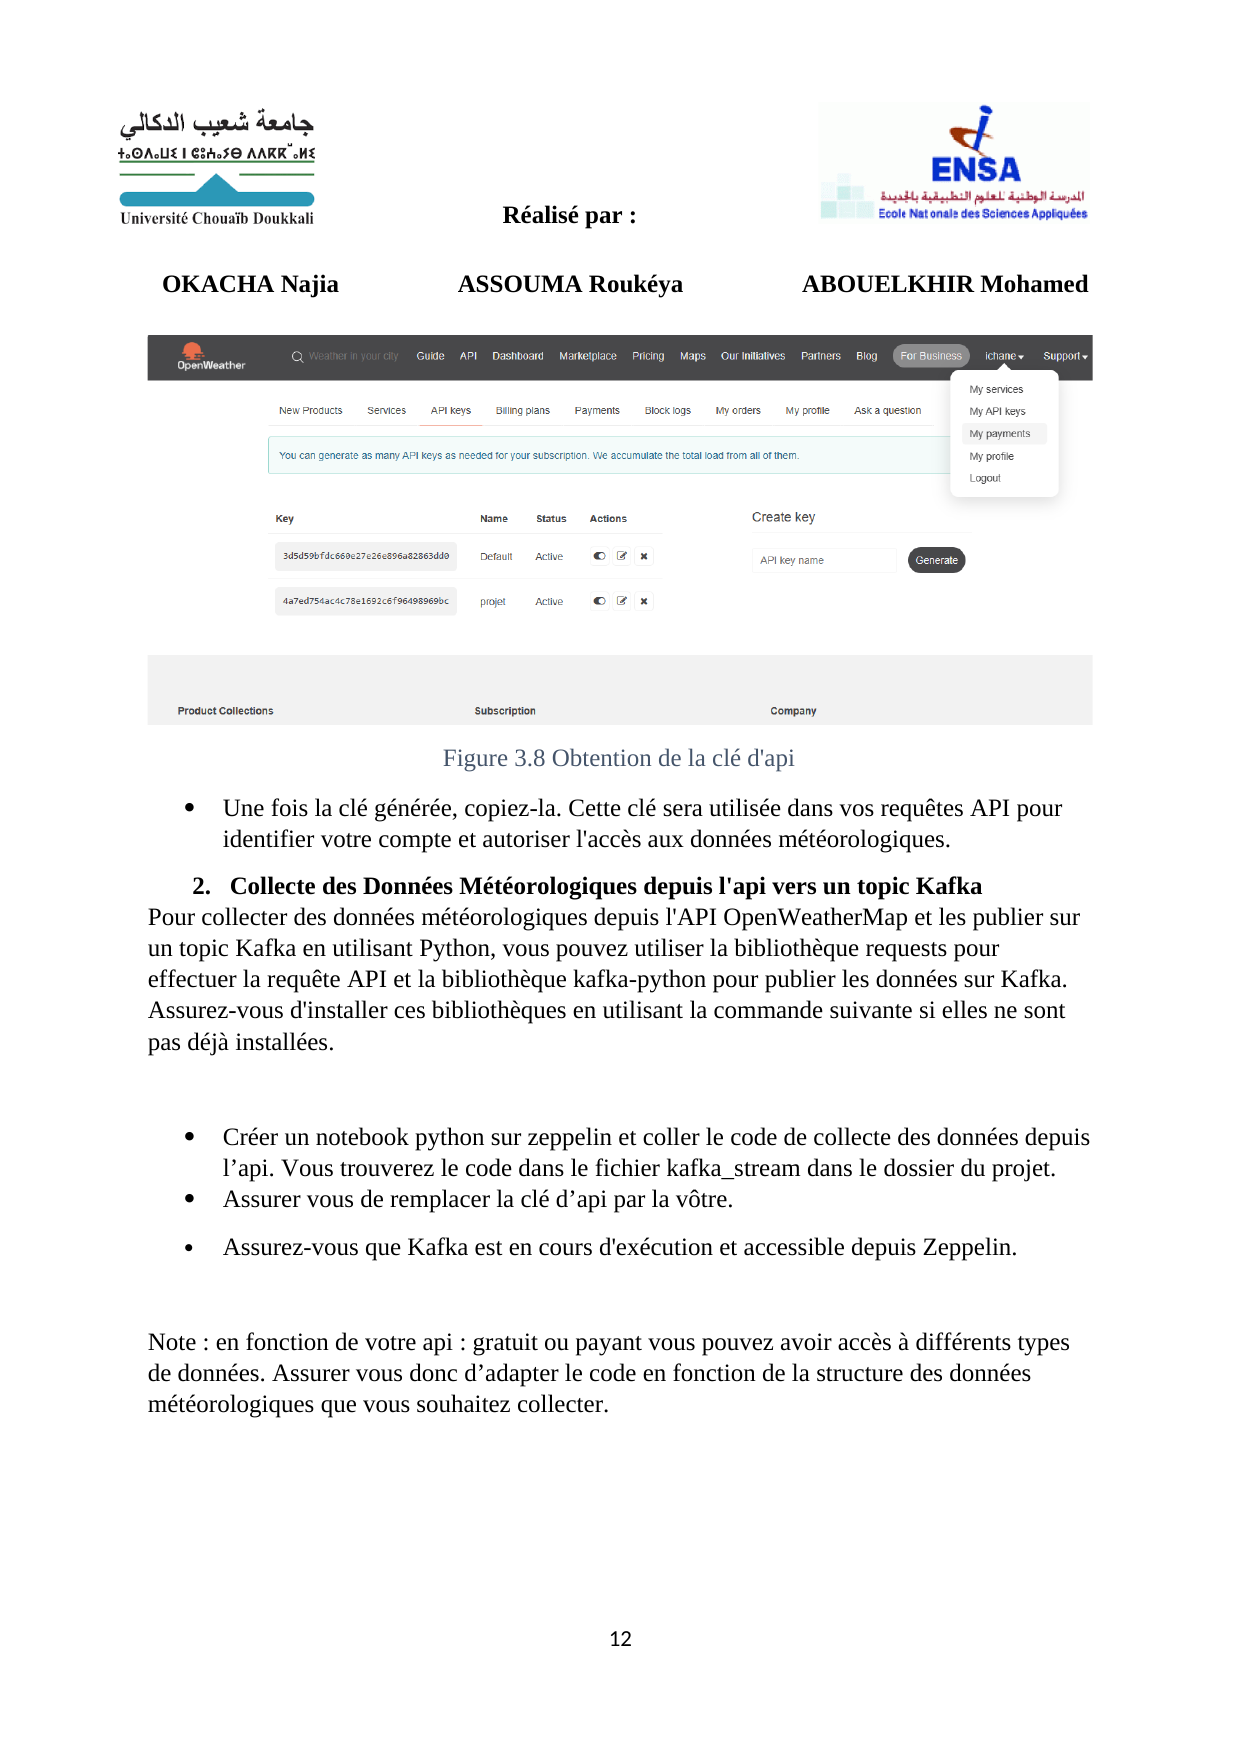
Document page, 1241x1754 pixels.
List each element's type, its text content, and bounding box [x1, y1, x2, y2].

list Créer un notebook python sur zeppelin et coller le code de collecte des données depuis l’api. Vous trouverez le code dans le fichier kafka_stream dans le dossier du projet. [185, 1122, 1093, 1182]
text Pour collecter des données météorologiques depuis l'API OpenWeatherMap et les publier sur un topic Kafka en utilisant Python, vous pouvez utiliser la bibliothèque requests pour effectuer la requête API et la bibliothèque kafka-python pour publier les données sur Kafka. Assurez-vous d'installer ces bibliothèques en utilisant la commande suivante si elles ne sont pas déjà installées. [148, 902, 1093, 1055]
text Note : en fonction de votre api : gratuit ou payant vous pouvez avoir accès à différents types de données. Assurer vous donc d’adapter le code en fonction de la structure des données météorologiques que vous souhaitez collecter. [148, 1327, 1093, 1418]
picture [818, 102, 1091, 224]
list Assurer vous de remplacer la clé d’api par la vôtre. [185, 1184, 1093, 1213]
subtitle Collecte des Données Météorologiques depuis l'api vers un topic Kafka [192, 871, 1093, 900]
picture [147, 335, 1093, 725]
list Assurez-vous que Kafka est en cours d'exécution et accessible depuis Zeppelin. [185, 1232, 1093, 1261]
list Une fois la clé générée, copiez-la. Cette clé sera utilisée dans vos requêtes API pour identifier votre compte et autoriser l'accès aux données météorologiques. [185, 793, 1093, 852]
picture [118, 108, 315, 224]
